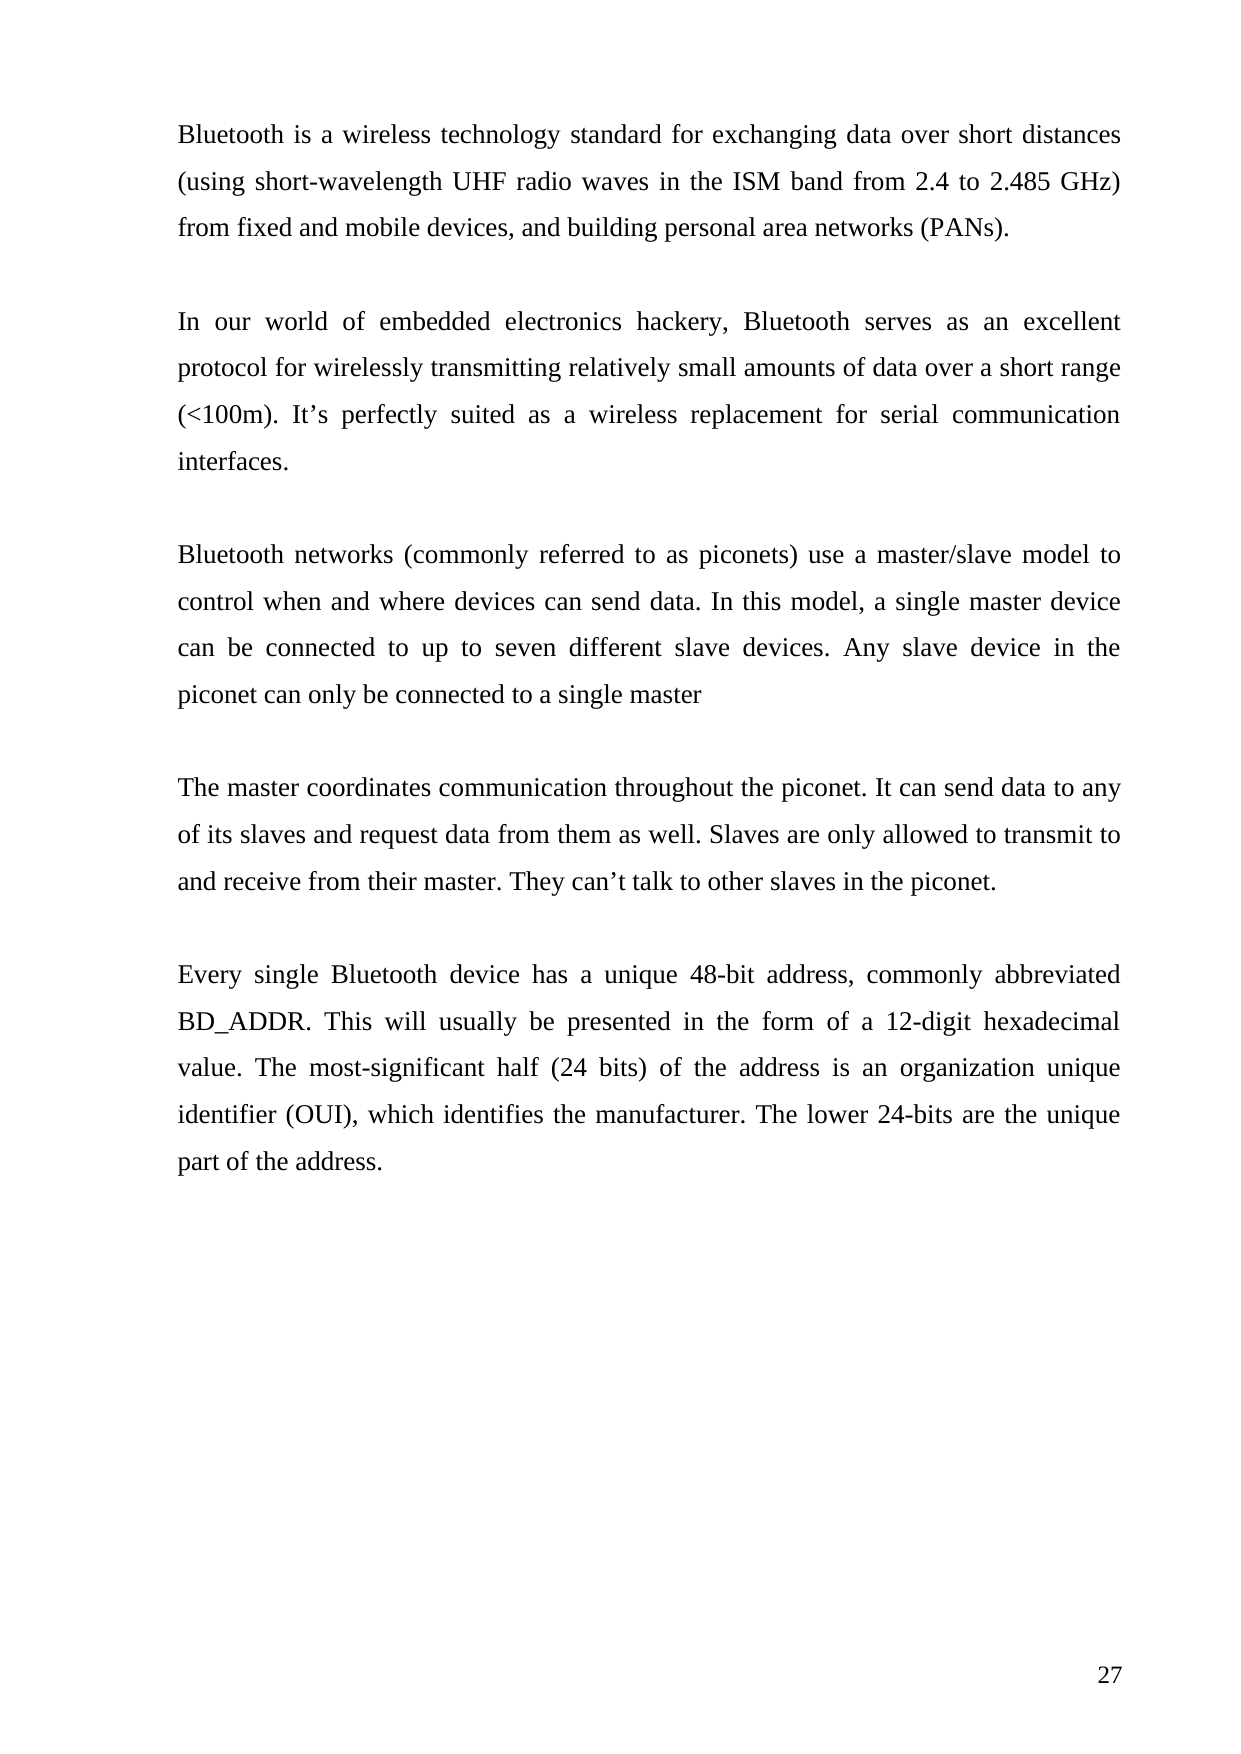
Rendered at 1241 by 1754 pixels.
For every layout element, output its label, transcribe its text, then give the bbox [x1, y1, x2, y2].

text Bluetooth is a wireless technology standard for exchanging data over short distances (using short-wavelength UHF radio waves in the ISM band from 2.4 to 2.485 GHz) from fixed and mobile devices, and building personal area networks (PANs). [177, 118, 1122, 243]
text Every single Bluetooth device has a unique 48-bit address, commonly abbreviated BD_ADDR. This will usually be presented in the form of a 12-digit hexadecimal value. The most-significant half (24 bits) of the address is an organization unique identifier (OUI), which identifies the manufacturer. The lower 24-bits are the unique part of the address. [177, 958, 1122, 1176]
text Bluetooth networks (commonly referred to as piconets) use a master/slave model to control when and where devices can send data. In this model, a single master device can be connected to up to seven different slave devices. Any slave device in the piconet can only be connected to a single master [177, 538, 1122, 709]
text The master coordinates communication throughout the piconet. It can send data to any of its slaves and request data from them as well. Slaves are only allowed to transmit to and receive from their master. They can’t talk to other slaves in the piconet. [177, 771, 1122, 896]
text In our world of embedded electronics hackery, Bluetooth serves as an excellent protocol for wirelessly transmitting relatively small amounts of data over a short range (<100m). It’s perfectly suited as a wireless replacement for serial communication interfaces. [177, 305, 1122, 476]
